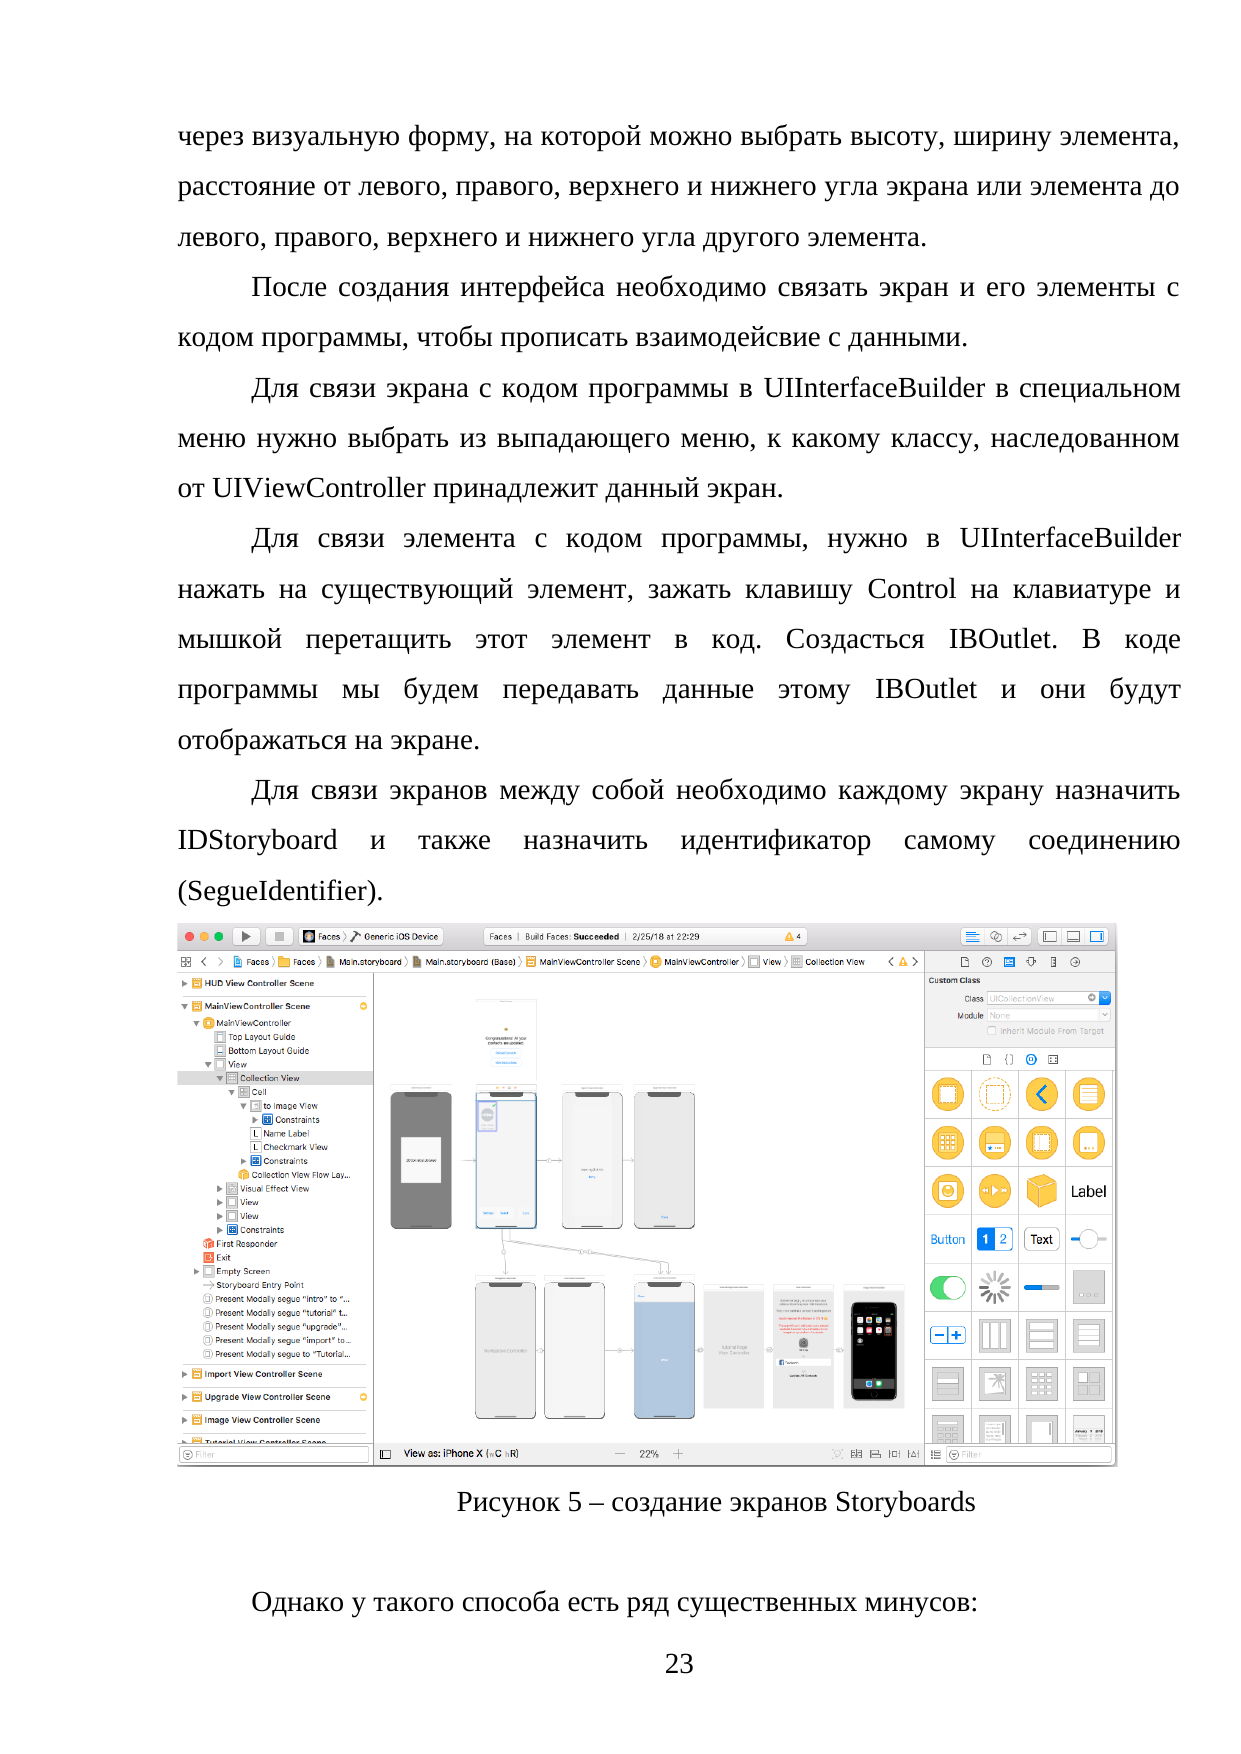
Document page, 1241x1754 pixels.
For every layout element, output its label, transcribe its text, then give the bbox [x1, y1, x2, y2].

text Для связи экрана с кодом программы в UIInterfaceBuilder в специальном меню нужно выбрать из выпадающего меню, к какому классу, наследованном от UIViewController принадлежит данный экран. [177, 370, 1181, 504]
text Однако у такого способа есть ряд существенных минусов: [177, 1584, 1181, 1618]
text Для связи экранов между собой необходимо каждому экрану назначить IDStoryboard и также назначить идентификатор самому соединению (SegueIdentifier). [177, 772, 1181, 906]
text Для связи элемента с кодом программы, нужно в UIInterfaceBuilder нажать на существующий элемент, зажать клавишу Control на клавиатуре и мышкой перетащить этот элемент в код. Создасться IBOutlet. В коде программы мы будем передавать данные этому IBOutlet и они будут отображаться на экране. [177, 521, 1181, 755]
text После создания интерфейса необходимо связать экран и его элементы с кодом программы, чтобы прописать взаимодейсвие с данными. [177, 269, 1181, 353]
text Рисунок 5 – создание экранов Storyboards [177, 1484, 1181, 1517]
picture [177, 923, 1118, 1467]
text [177, 118, 1181, 252]
